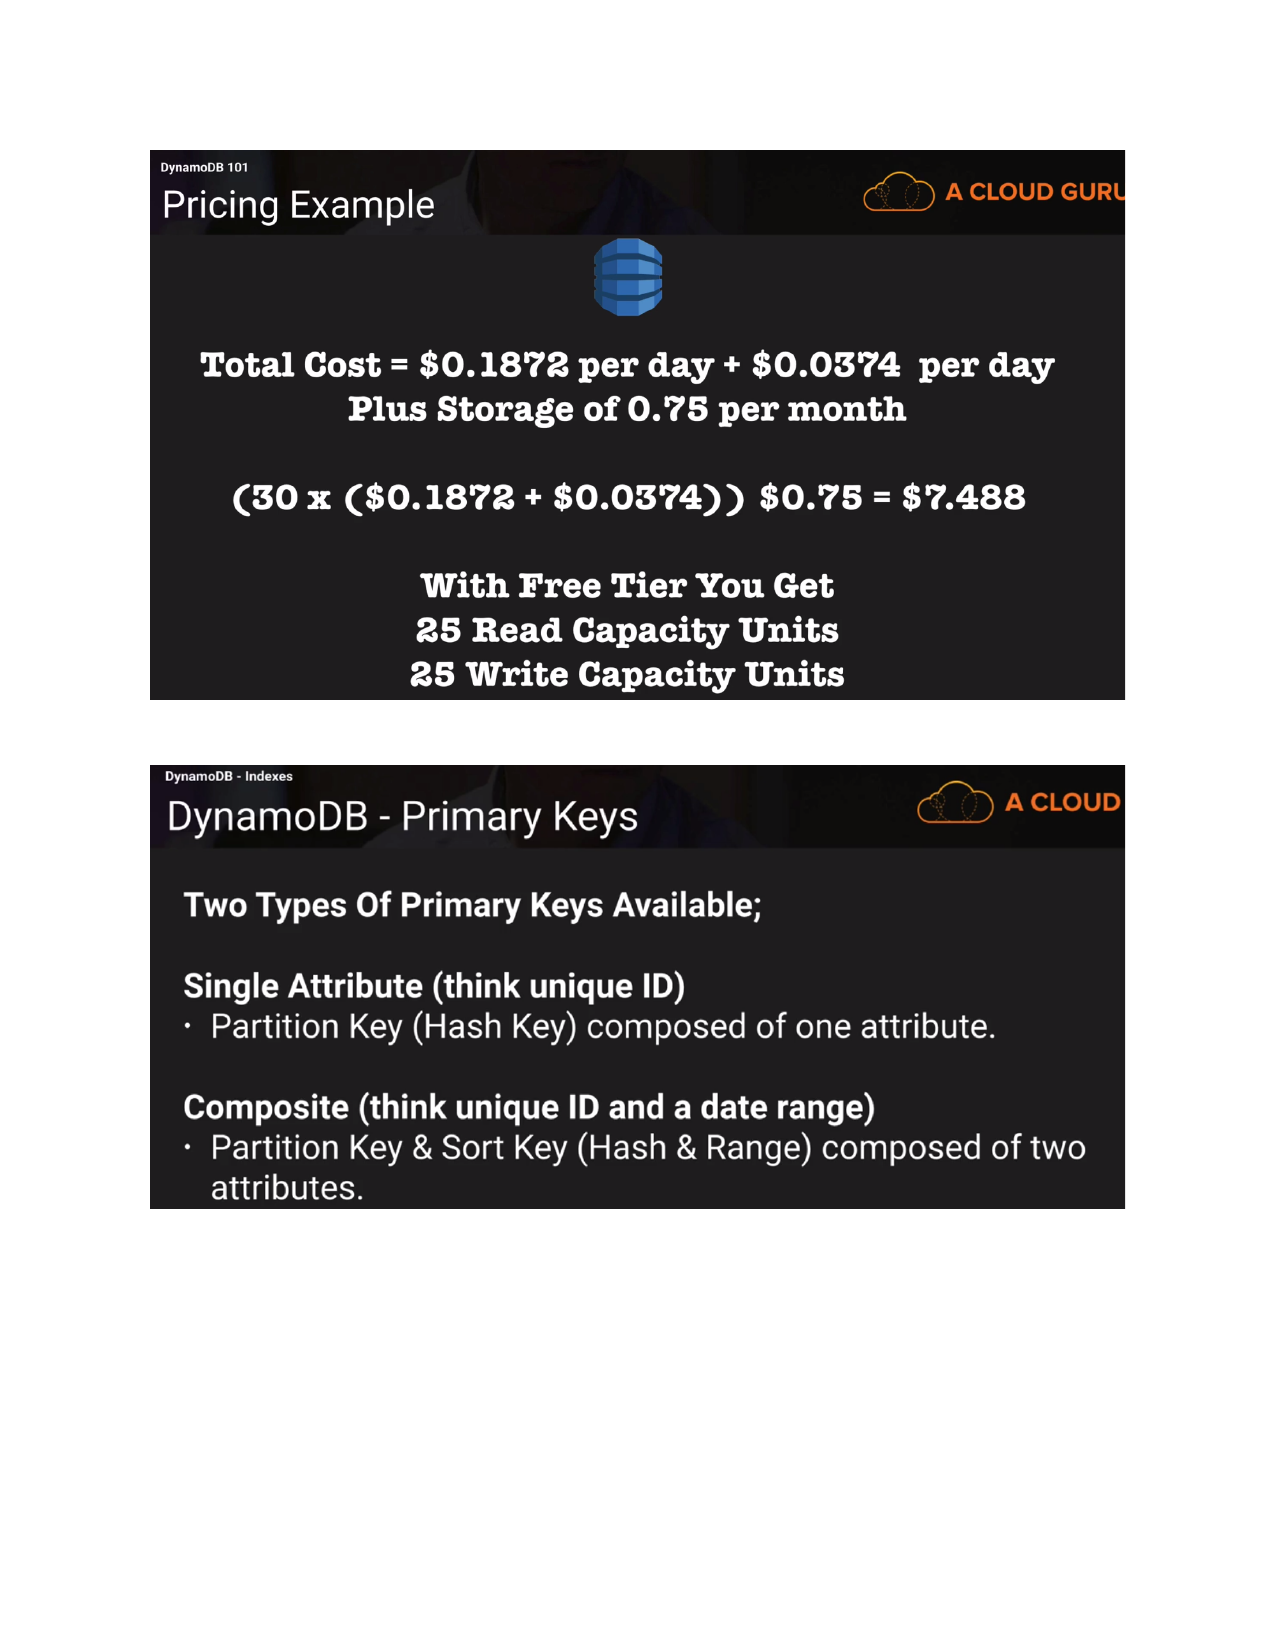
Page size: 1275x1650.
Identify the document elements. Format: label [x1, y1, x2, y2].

picture [150, 765, 1125, 1209]
picture [150, 150, 1125, 700]
